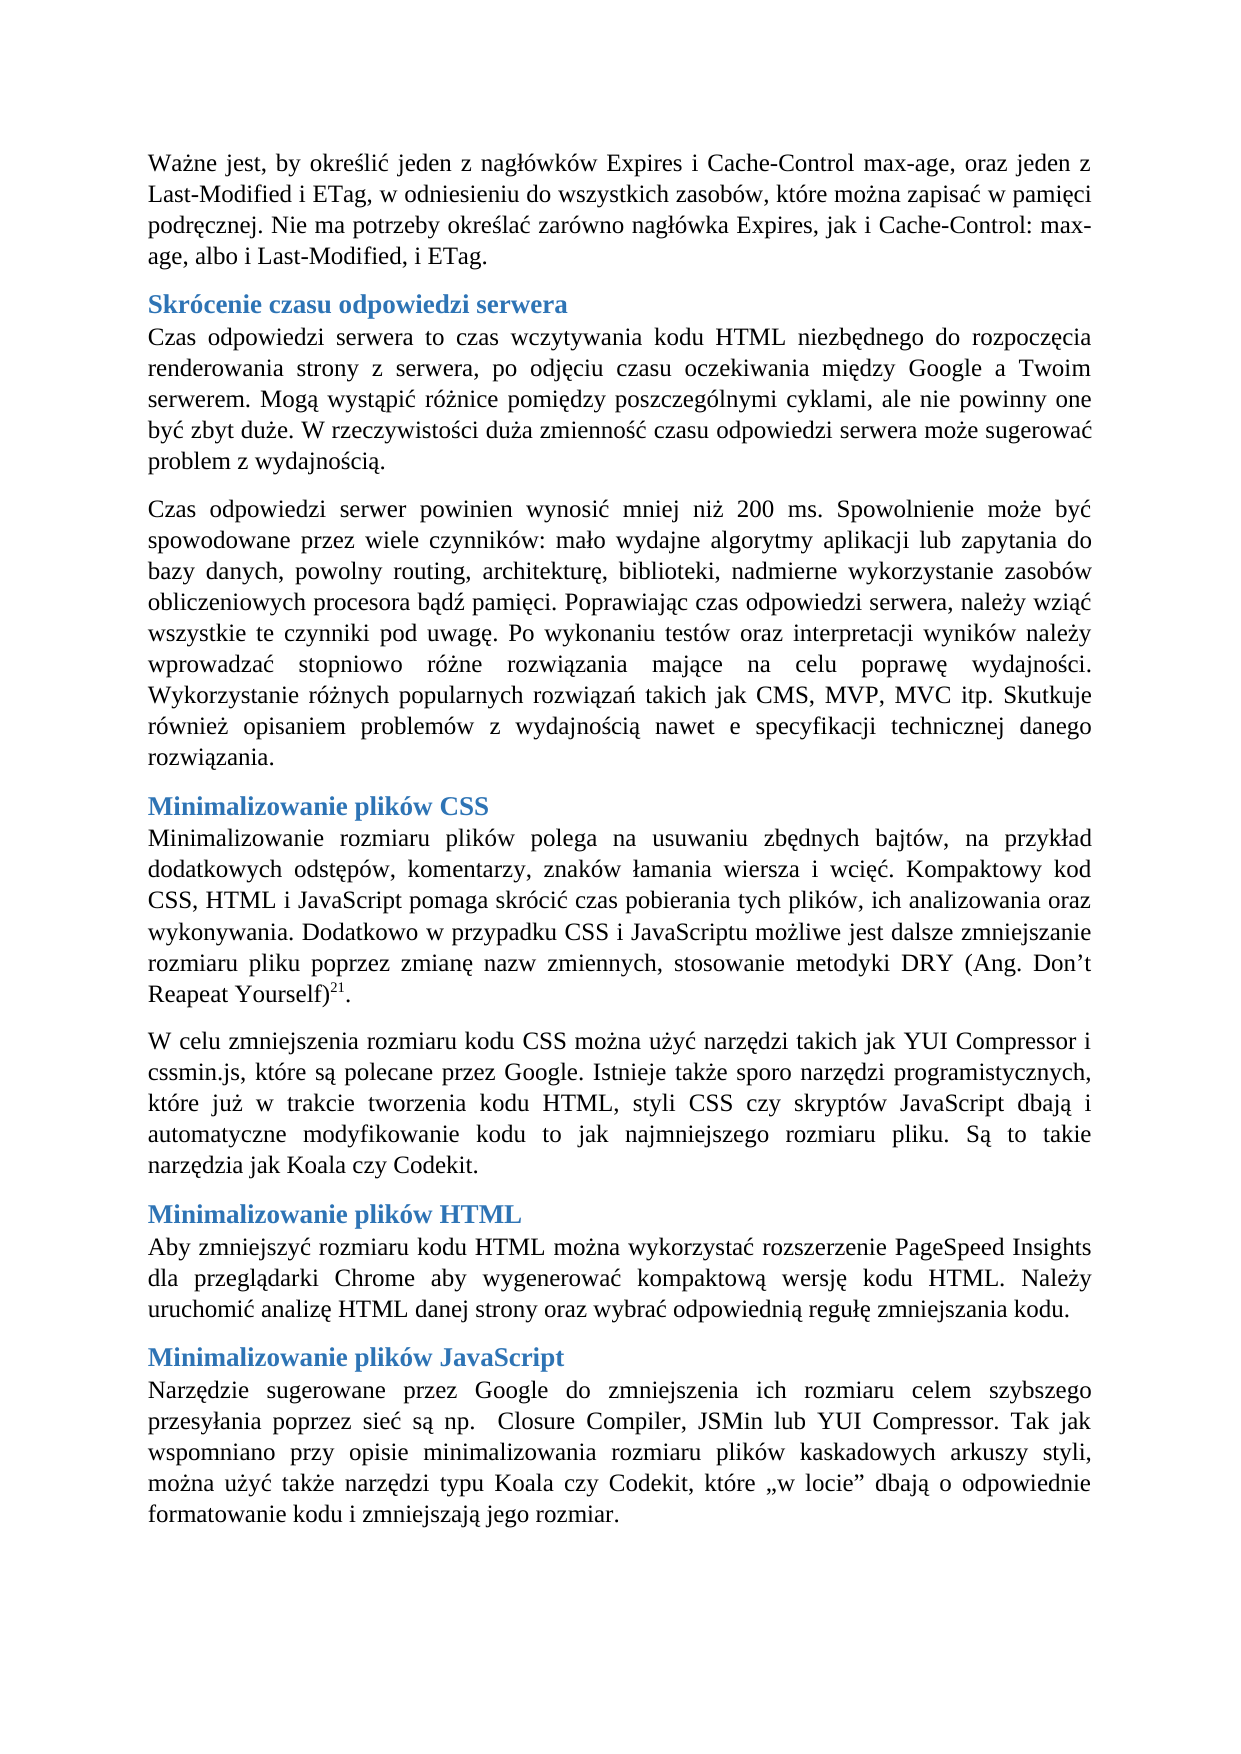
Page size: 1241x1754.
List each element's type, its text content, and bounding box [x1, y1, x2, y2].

text Czas odpowiedzi serwera to czas wczytywania kodu HTML niezbędnego do rozpoczęcia renderowania strony z serwera, po odjęciu czasu oczekiwania między Google a Twoim serwerem. Mogą wystąpić różnice pomiędzy poszczególnymi cyklami, ale nie powinny one być zbyt duże. W rzeczywistości duża zmienność czasu odpowiedzi serwera może sugerować problem z wydajnością. [148, 322, 1093, 475]
text Ważne jest, by określić jeden z nagłówków Expires i Cache-Control max-age, oraz jeden z Last-Modified i ETag, w odniesieniu do wszystkich zasobów, które można zapisać w pamięci podręcznej. Nie ma potrzeby określać zarówno nagłówka Expires, jak i Cache-Control: max-age, albo i Last-Modified, i ETag. [148, 148, 1093, 269]
subtitle Minimalizowanie plików JavaScript [148, 1342, 1093, 1373]
text Minimalizowanie rozmiaru plików polega na usuwaniu zbędnych bajtów, na przykład dodatkowych odstępów, komentarzy, znaków łamania wiersza i wcięć. Kompaktowy kod CSS, HTML i JavaScript pomaga skrócić czas pobierania tych plików, ich analizowania oraz wykonywania. Dodatkowo w przypadku CSS i JavaScriptu możliwe jest dalsze zmniejszanie rozmiaru pliku poprzez zmianę nazw zmiennych, stosowanie metodyki DRY (Ang. Don’t Reapeat Yourself). [148, 823, 1093, 1007]
text Aby zmniejszyć rozmiaru kodu HTML można wykorzystać rozszerzenie PageSpeed Insights dla przeglądarki Chrome aby wygenerować kompaktową wersję kodu HTML. Należy uruchomić analizę HTML danej strony oraz wybrać odpowiednią regułę zmniejszania kodu. [148, 1232, 1093, 1323]
subtitle Skrócenie czasu odpowiedzi serwera [148, 288, 1093, 319]
subtitle Minimalizowanie plików HTML [148, 1198, 1093, 1229]
text Narzędzie sugerowane przez Google do zmniejszenia ich rozmiaru celem szybszego przesyłania poprzez sieć są np. Closure Compiler, JSMin lub YUI Compressor. Tak jak wspomniano przy opisie minimalizowania rozmiaru plików kaskadowych arkuszy styli, można użyć także narzędzi typu Koala czy Codekit, które „w locie” dbają o odpowiednie formatowanie kodu i zmniejszają jego rozmiar. [148, 1375, 1093, 1528]
text Czas odpowiedzi serwer powinien wynosić mniej niż 200 ms. Spowolnienie może być spowodowane przez wiele czynników: mało wydajne algorytmy aplikacji lub zapytania do bazy danych, powolny routing, architekturę, biblioteki, nadmierne wykorzystanie zasobów obliczeniowych procesora bądź pamięci. Poprawiając czas odpowiedzi serwera, należy wziąć wszystkie te czynniki pod uwagę. Po wykonaniu testów oraz interpretacji wyników należy wprowadzać stopniowo różne rozwiązania mające na celu poprawę wydajności. Wykorzystanie różnych popularnych rozwiązań takich jak CMS, MVP, MVC itp. Skutkuje również opisaniem problemów z wydajnością nawet e specyfikacji technicznej danego rozwiązania. [148, 494, 1093, 771]
text W celu zmniejszenia rozmiaru kodu CSS można użyć narzędzi takich jak YUI Compressor i cssmin.js, które są polecane przez Google. Istnieje także sporo narzędzi programistycznych, które już w trakcie tworzenia kodu HTML, styli CSS czy skryptów JavaScript dbają i automatyczne modyfikowanie kodu to jak najmniejszego rozmiaru pliku. Są to takie narzędzia jak Koala czy Codekit. [148, 1026, 1093, 1179]
subtitle Minimalizowanie plików CSS [148, 790, 1093, 821]
